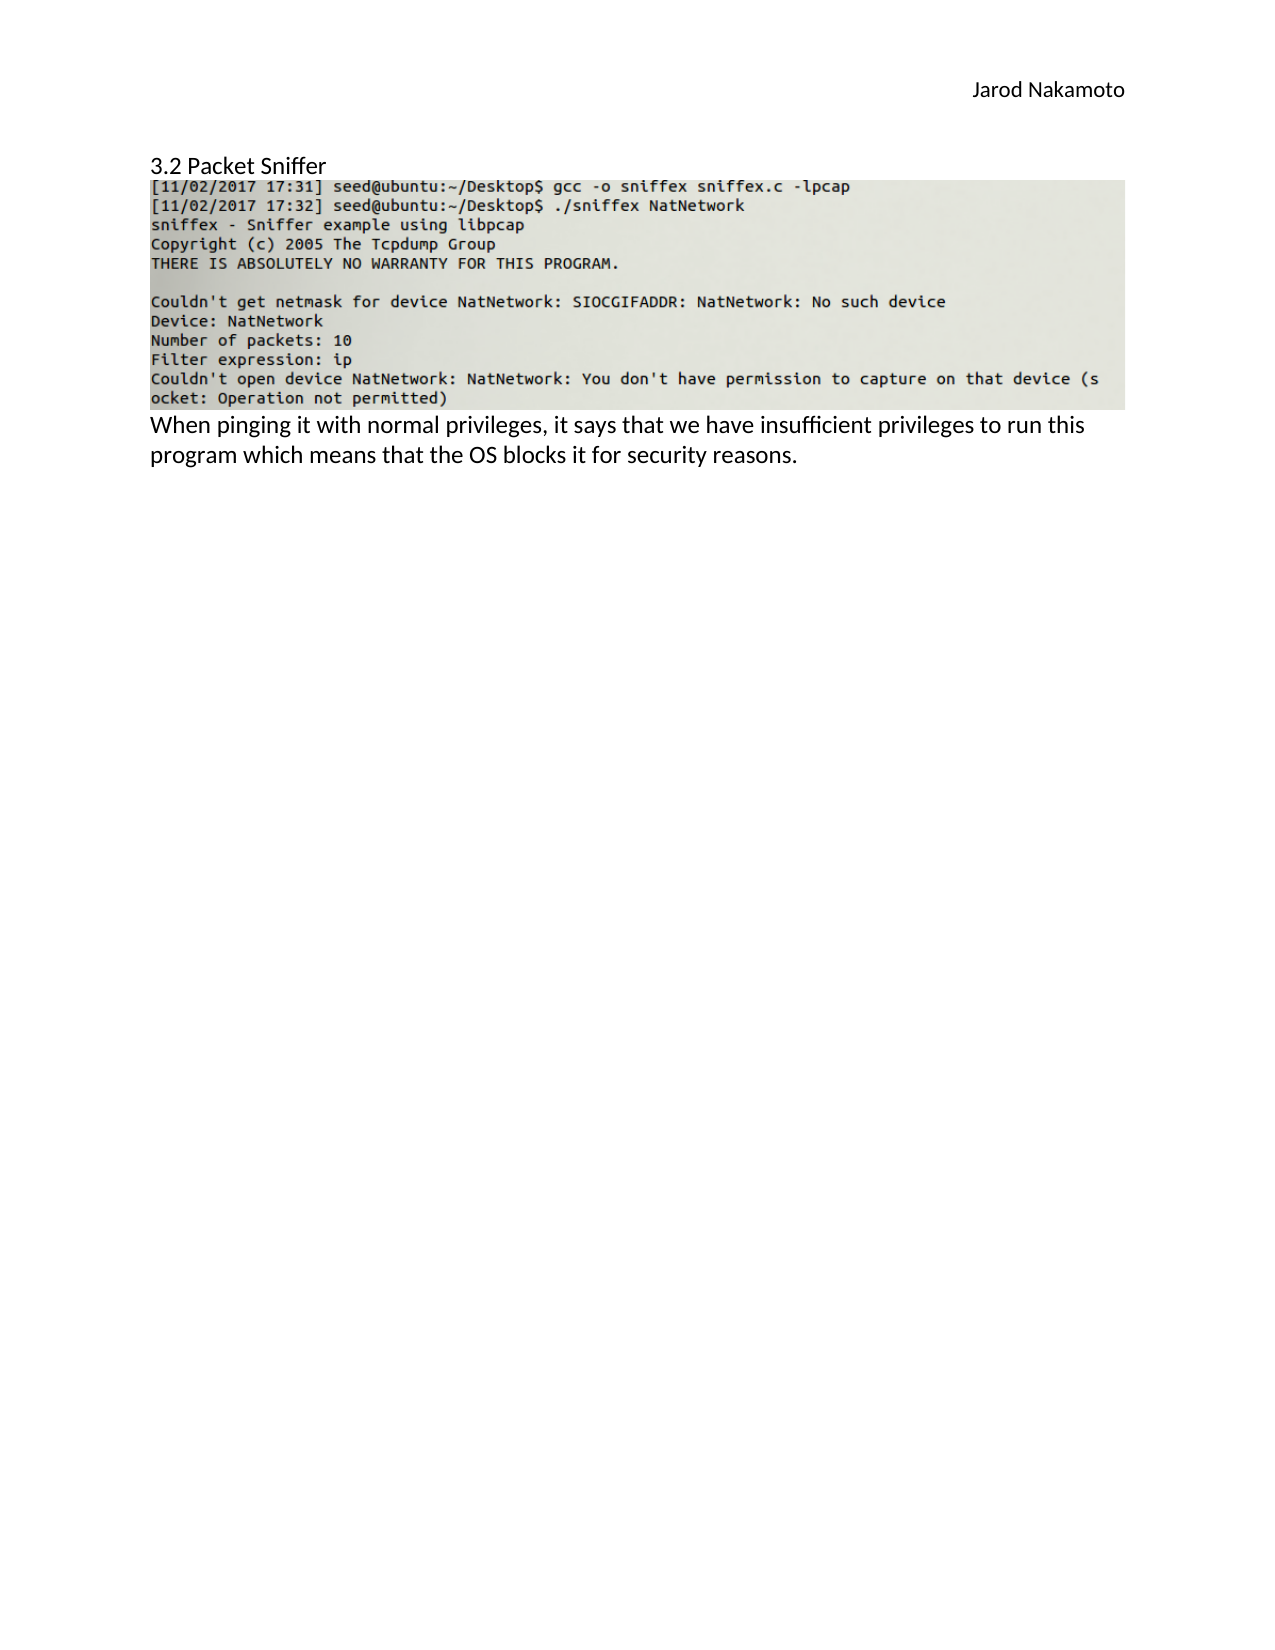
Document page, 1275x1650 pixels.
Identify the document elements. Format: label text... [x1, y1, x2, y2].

text 3.2 Packet Sniffer [150, 150, 1125, 180]
picture [150, 180, 1125, 410]
text When pinging it with normal privileges, it says that we have insufficient privileges to run this program which means that the OS blocks it for security reasons. [150, 410, 1125, 470]
